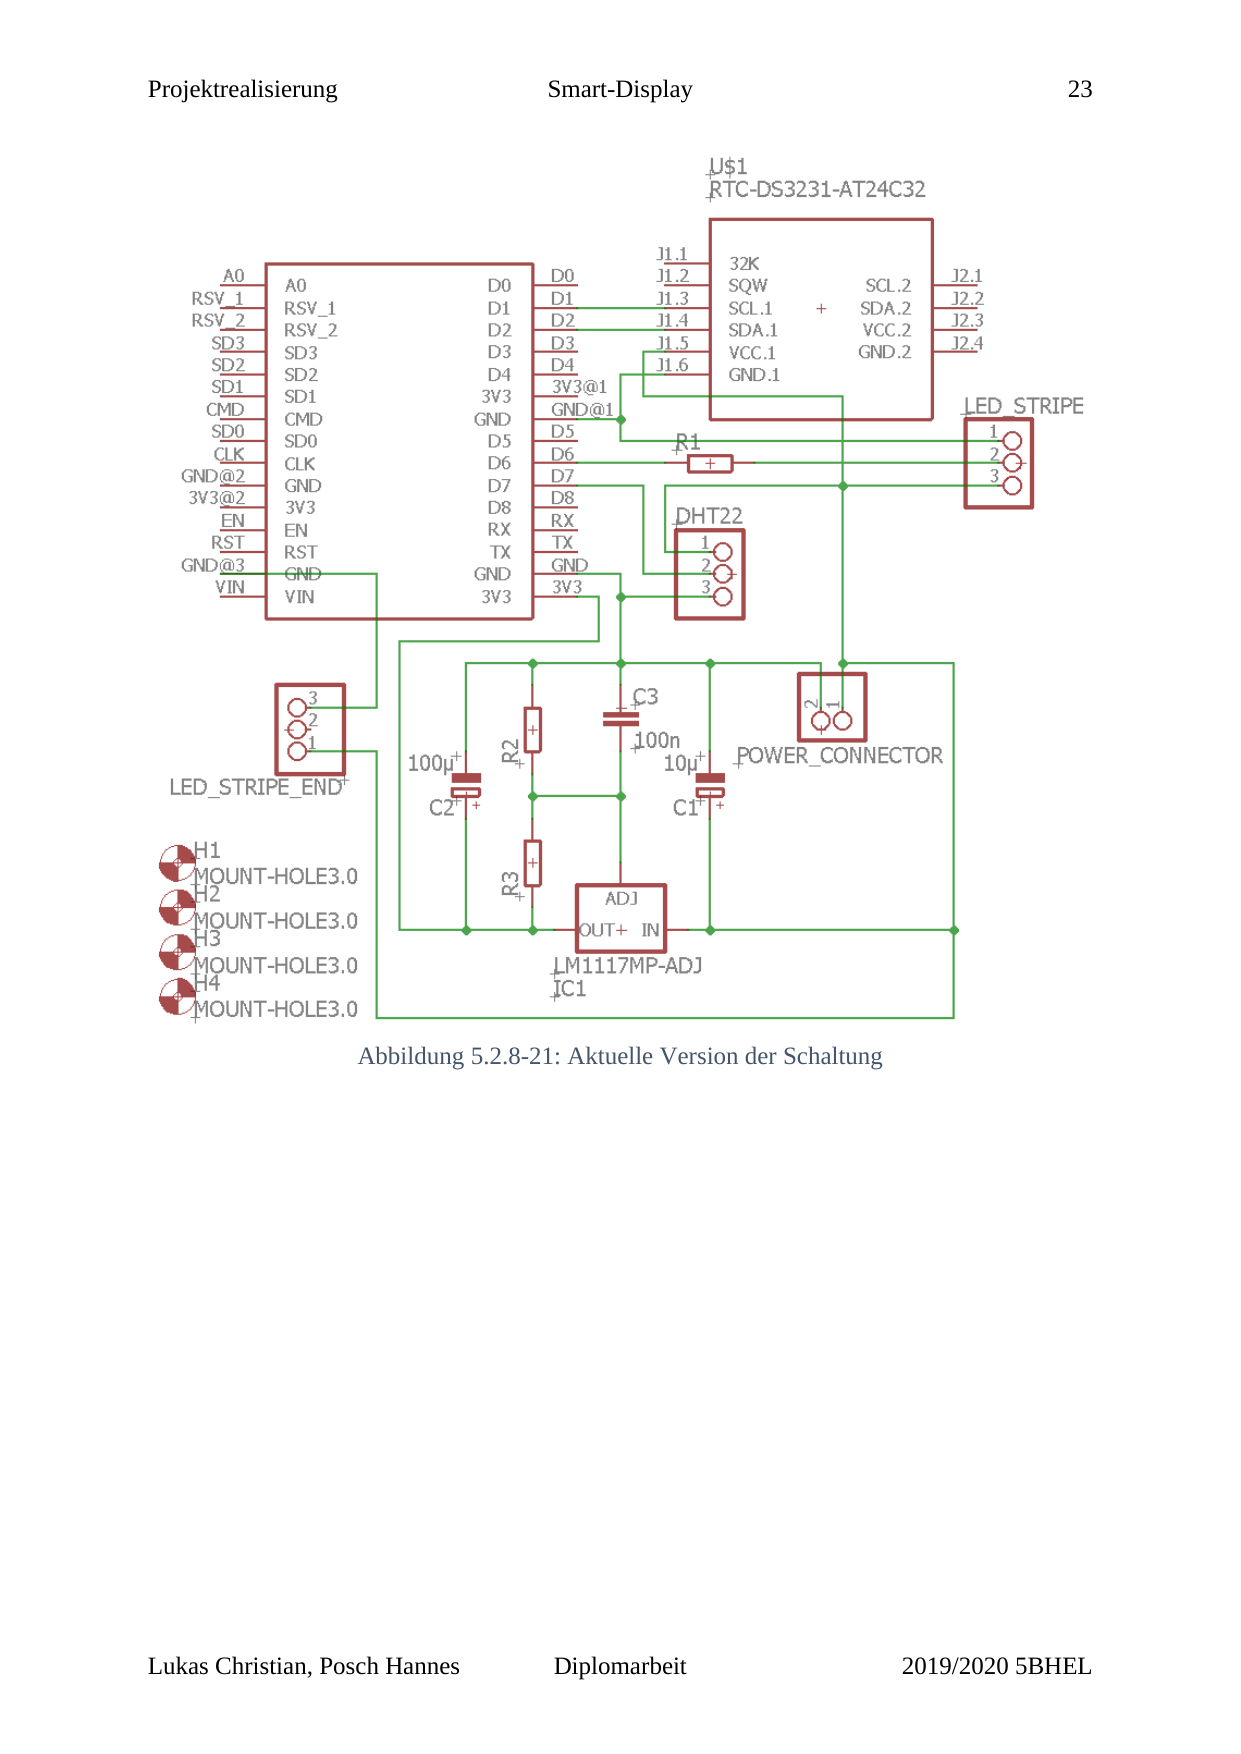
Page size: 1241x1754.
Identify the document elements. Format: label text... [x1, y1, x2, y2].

picture [147, 147, 1093, 1029]
